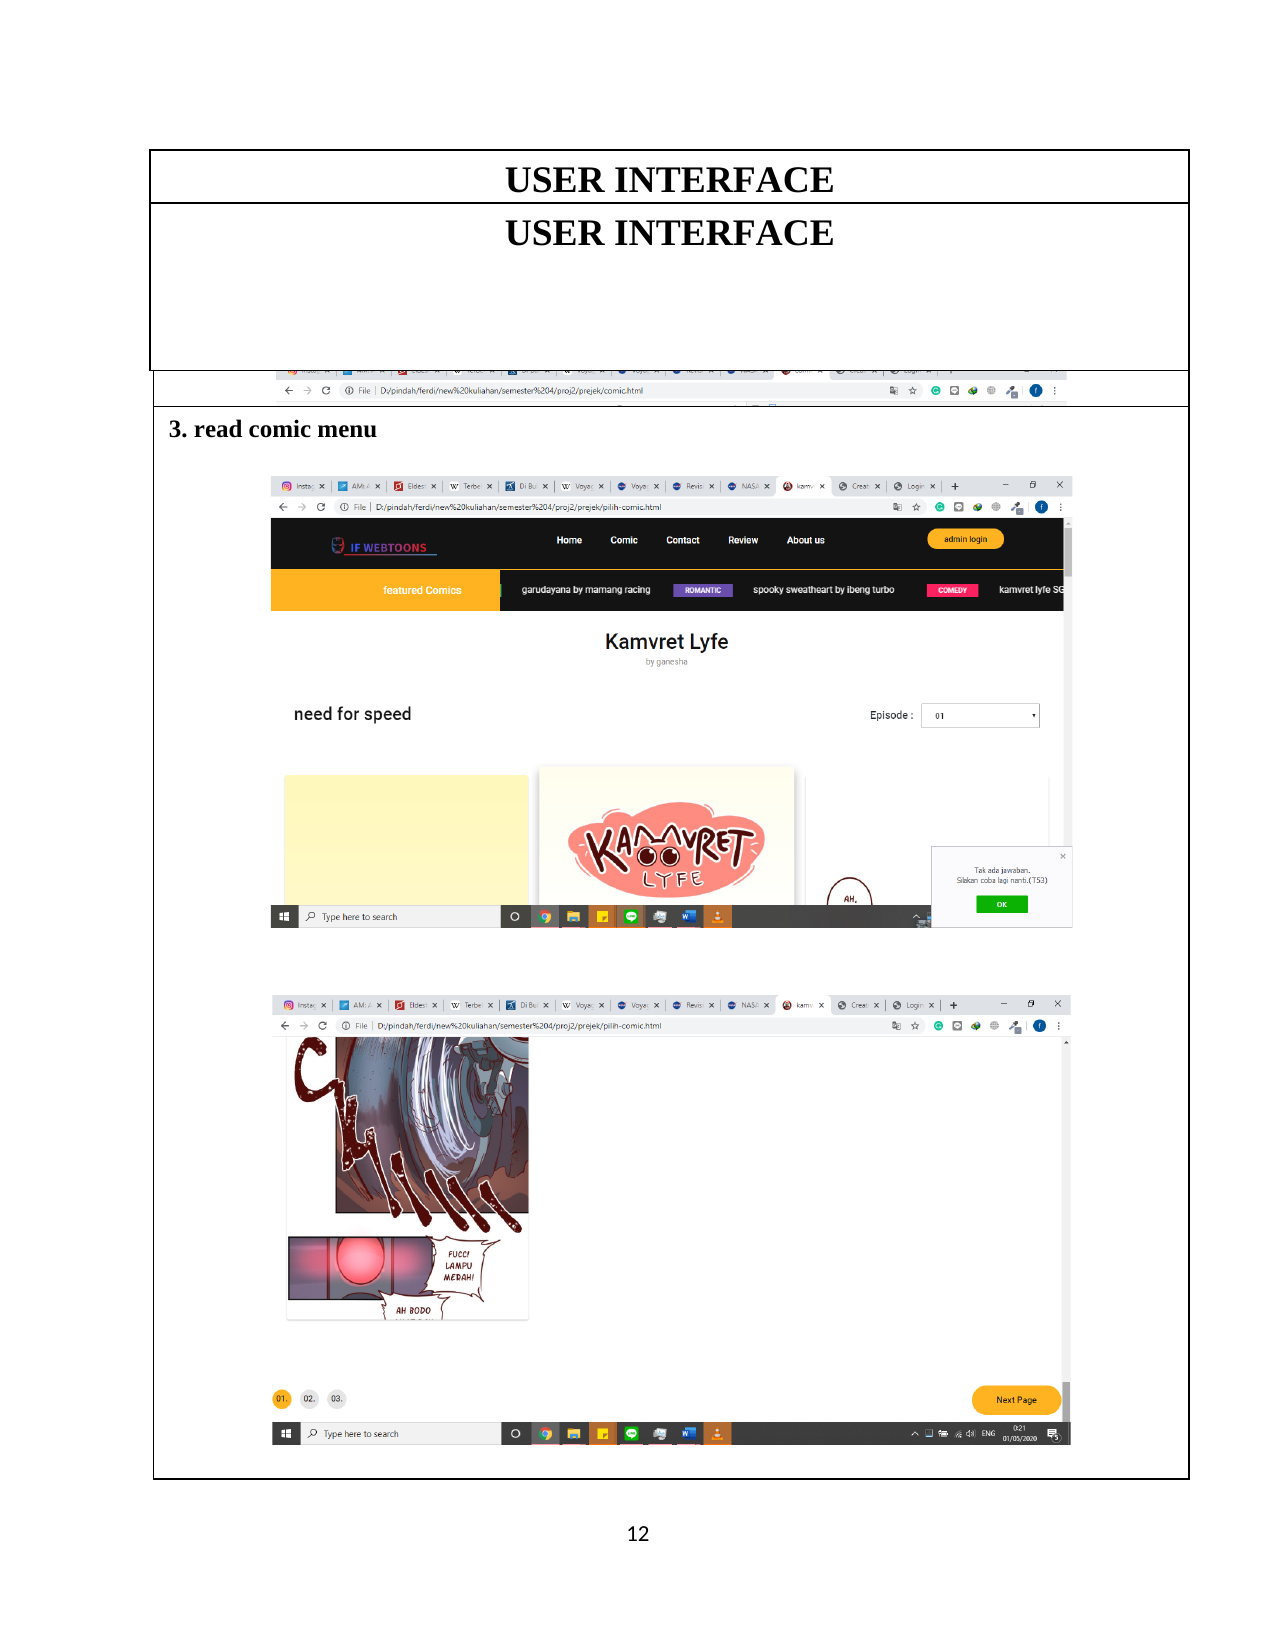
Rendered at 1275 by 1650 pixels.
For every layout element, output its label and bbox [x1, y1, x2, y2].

picture [270, 476, 1073, 928]
picture [276, 371, 1067, 406]
picture [272, 995, 1071, 1445]
